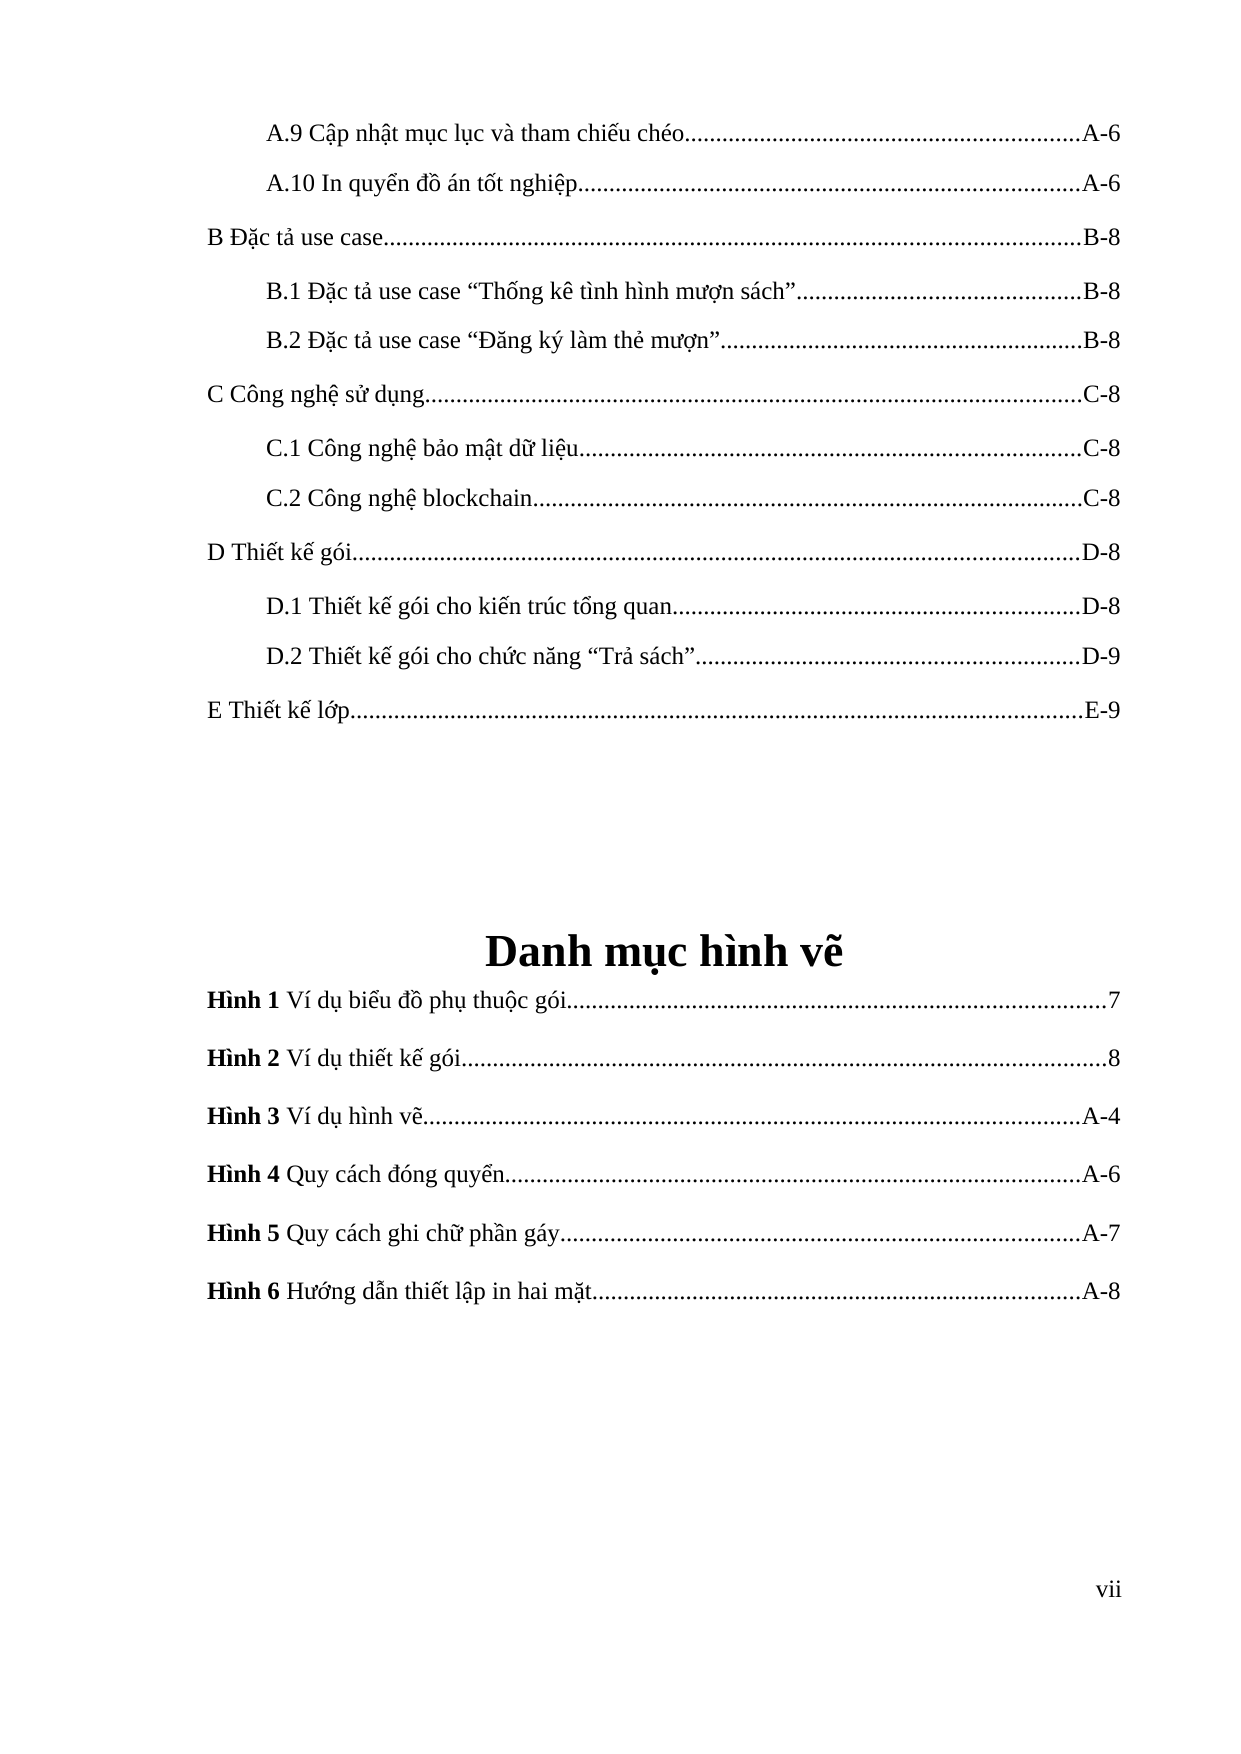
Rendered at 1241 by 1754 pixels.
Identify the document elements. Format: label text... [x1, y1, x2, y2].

text C.2 Công nghệ blockchain C-8 [266, 483, 1122, 512]
text C Công nghệ sử dụng C-8 [207, 379, 1122, 408]
text Hình 2 Ví dụ thiết kế gói 8 [207, 1043, 1122, 1072]
text E Thiết kế lớp E-9 [207, 695, 1122, 724]
text B.1 Đặc tả use case “Thống kê tình hình mượn sách” B-8 [266, 276, 1122, 304]
text D.1 Thiết kế gói cho kiến trúc tổng quan D-8 [266, 591, 1122, 620]
text A.10 In quyển đồ án tốt nghiệp A-6 [266, 168, 1122, 197]
text Hình 1 Ví dụ biểu đồ phụ thuộc gói 7 [207, 811, 1122, 1014]
text A.9 Cập nhật mục lục và tham chiếu chéo A-6 [266, 118, 1122, 147]
text D Thiết kế gói D-8 [207, 537, 1122, 566]
text C.1 Công nghệ bảo mật dữ liệu C-8 [266, 433, 1122, 462]
text B.2 Đặc tả use case “Đăng ký làm thẻ mượn” B-8 [266, 326, 1122, 354]
text D.2 Thiết kế gói cho chức năng “Trả sách” D-9 [266, 641, 1122, 670]
subtitle Danh mục hình vẽ [485, 924, 843, 977]
text Hình 5 Quy cách ghi chữ phần gáy A-7 [207, 1218, 1122, 1246]
text B Đặc tả use case B-8 [207, 222, 1122, 251]
text Hình 4 Quy cách đóng quyển A-6 [207, 1159, 1122, 1188]
text Hình 3 Ví dụ hình vẽ A-4 [207, 1101, 1122, 1130]
text Hình 6 Hướng dẫn thiết lập in hai mặt A-8 [207, 1276, 1122, 1304]
